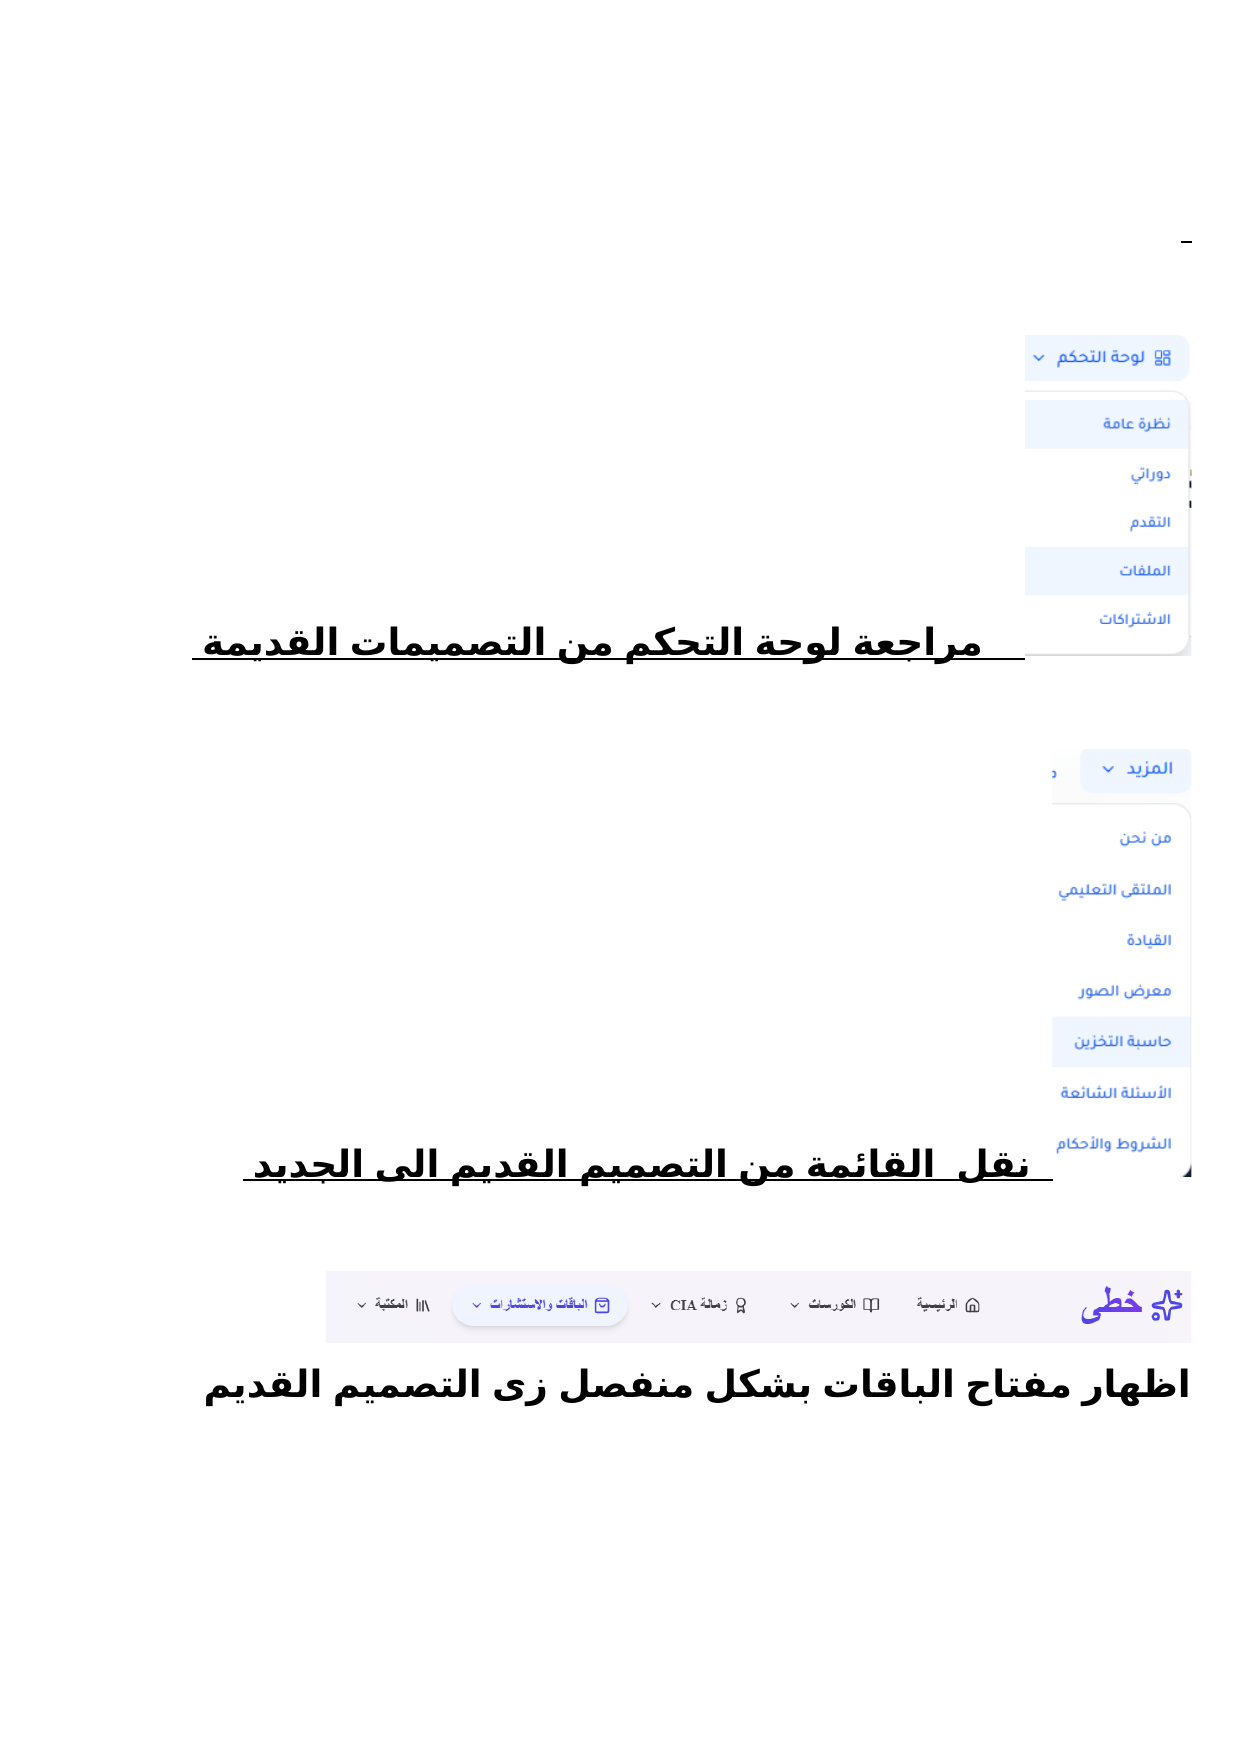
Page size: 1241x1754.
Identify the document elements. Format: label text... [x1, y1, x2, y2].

text اظهار مفتاح الباقات بشكل منفصل زى التصميم القديم [99, 1362, 1192, 1405]
picture [326, 1271, 1192, 1343]
picture [1052, 749, 1192, 1177]
picture [1024, 329, 1192, 656]
text نقل القائمة من التصميم القديم الى الجديد [99, 749, 1192, 1185]
text مراجعة لوحة التحكم من التصميمات القديمة [99, 329, 1192, 663]
